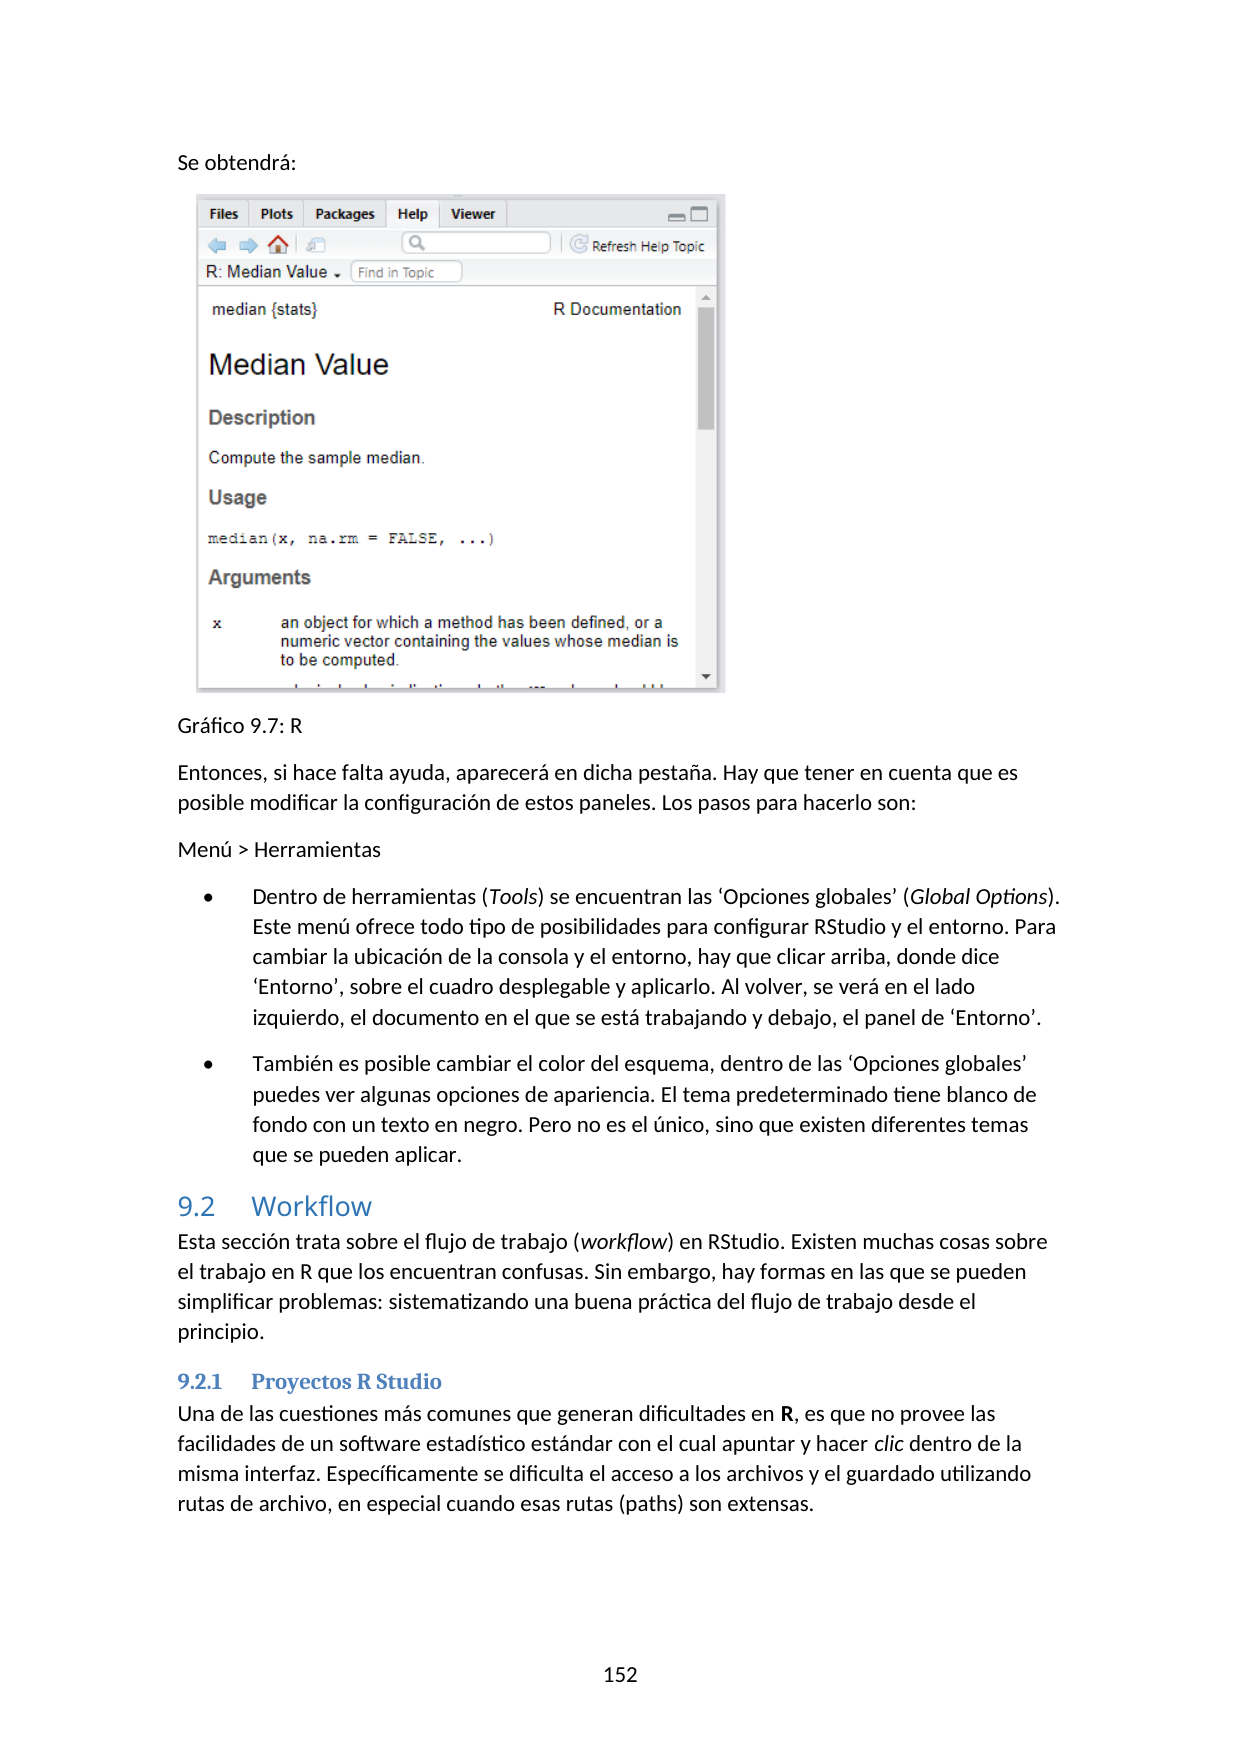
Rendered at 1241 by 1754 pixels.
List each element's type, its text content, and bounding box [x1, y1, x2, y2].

subtitle 9.2.1 Proyectos R Studio [177, 1368, 1063, 1395]
subtitle 9.2 Workflow [177, 1187, 1063, 1224]
list También es posible cambiar el color del esquema, dentro de las ‘Opciones globales’ puedes ver algunas opciones de apariencia. El tema predeterminado tiene blanco de fondo con un texto en negro. Pero no es el único, sino que existen diferentes temas que se pueden aplicar. [202, 1049, 1063, 1168]
list Dentro de herramientas (Tools) se encuentran las ‘Opciones globales’ (Global Options). Este menú ofrece todo tipo de posibilidades para configurar RStudio y el entorno. Para cambiar la ubicación de la consola y el entorno, hay que clicar arriba, donde dice ‘Entorno’, sobre el cuadro desplegable y aplicarlo. Al volver, se verá en el lado izquierdo, el documento en el que se está trabajando y debajo, el panel de ‘Entorno’. [202, 882, 1063, 1031]
picture [196, 194, 728, 693]
